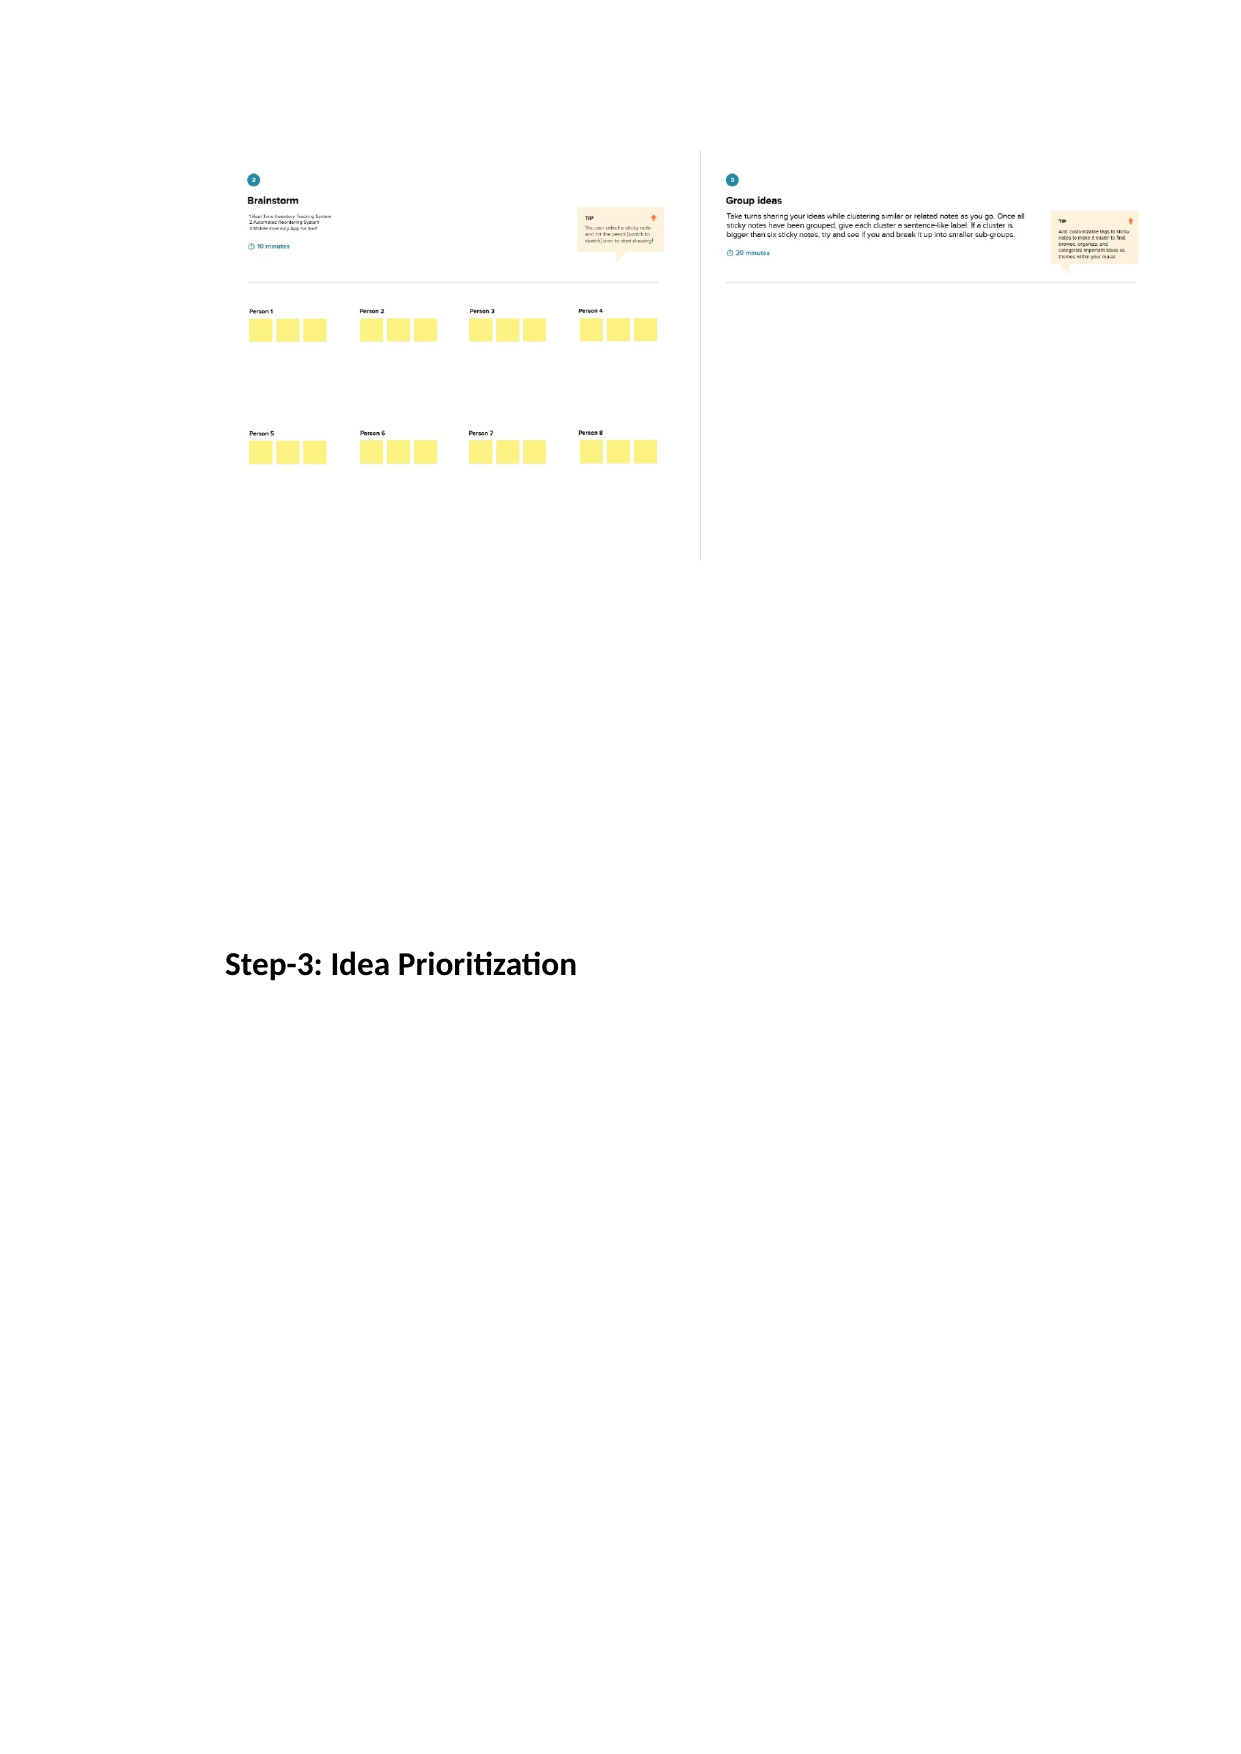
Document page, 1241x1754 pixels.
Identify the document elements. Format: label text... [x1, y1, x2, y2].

text Step-3: Idea Prioritization [225, 943, 1090, 984]
picture [225, 150, 1166, 561]
